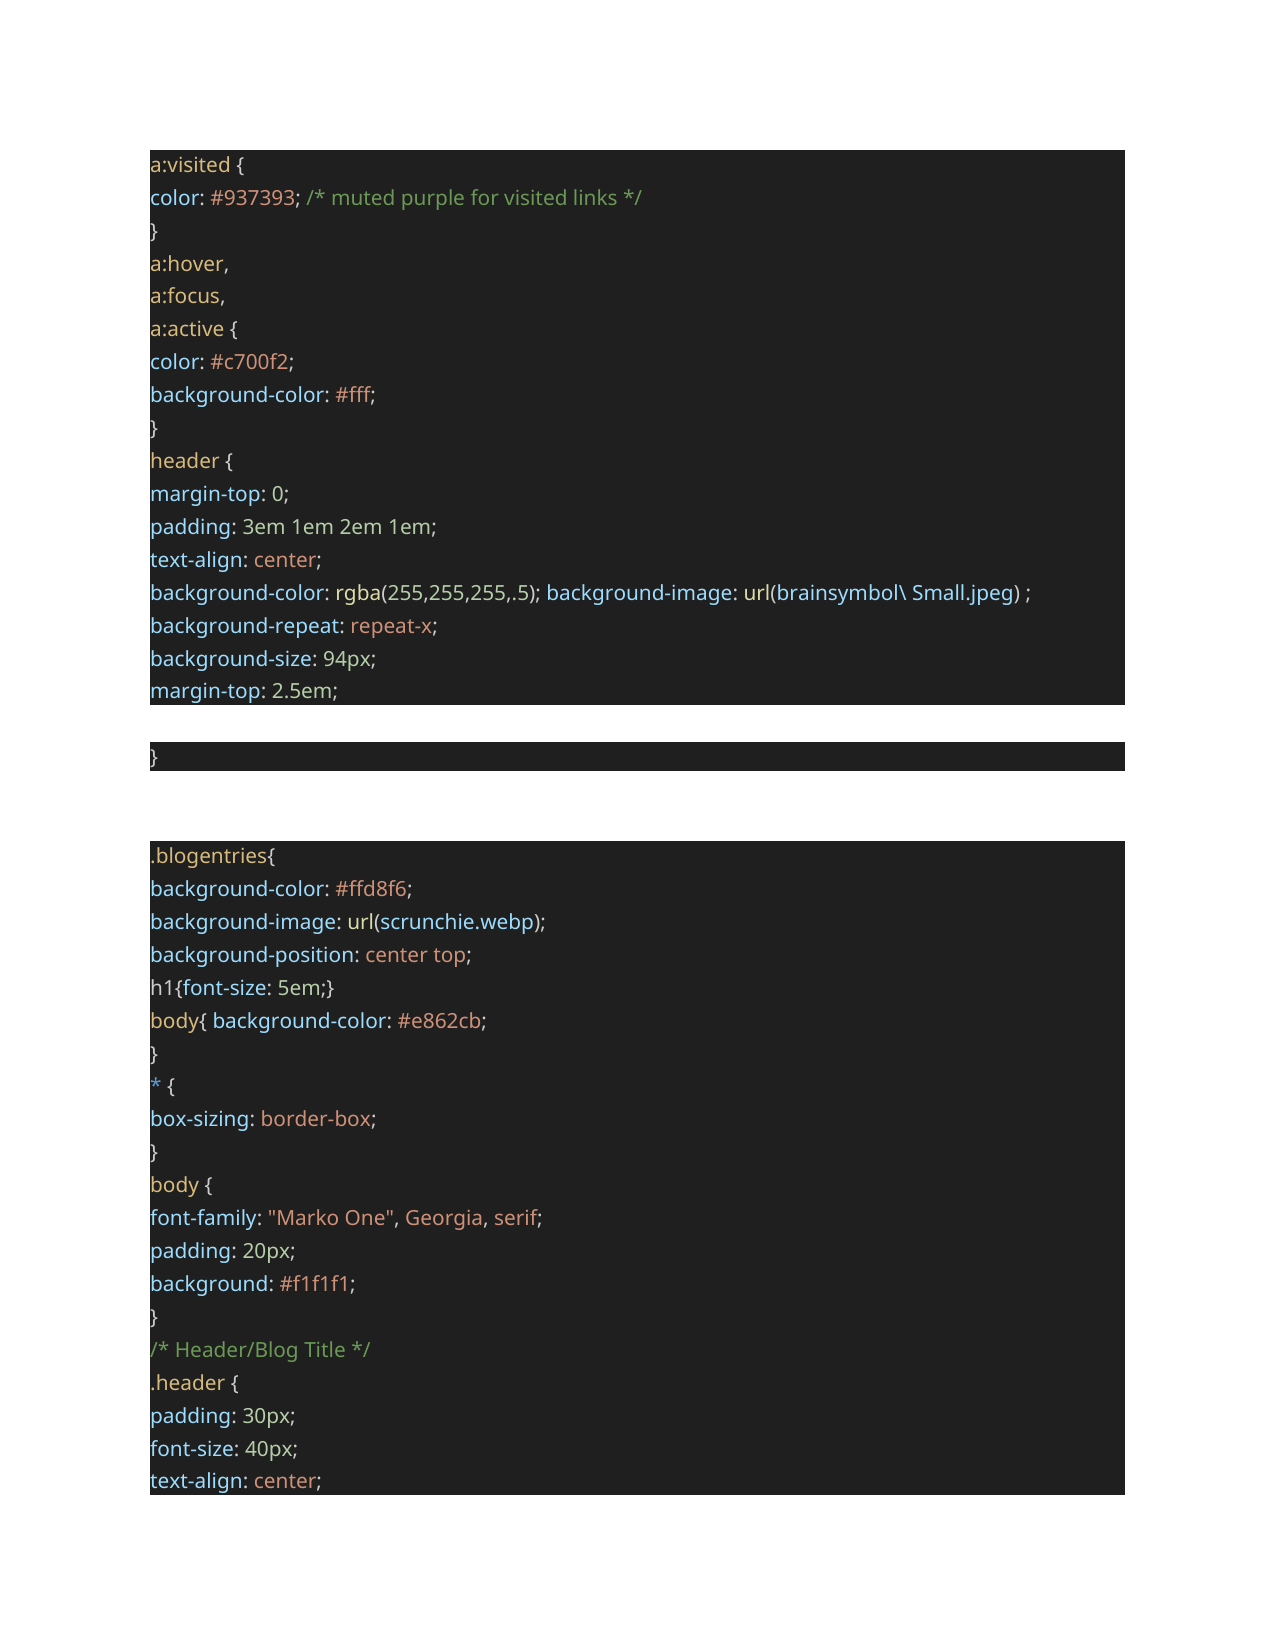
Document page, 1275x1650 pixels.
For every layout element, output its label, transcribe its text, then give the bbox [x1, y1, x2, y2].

text font-family: "Marko One", Georgia, serif; [150, 1203, 1125, 1232]
text background-color: #ffd8f6; [150, 874, 1125, 903]
text * { [150, 1072, 1125, 1100]
text background-color: rgba(255,255,255,.5); background-image: url(brainsymbol\ Small.jpeg) ; background-repeat: repeat-x; [150, 578, 1125, 639]
text a:active { [150, 314, 1125, 343]
text background-color: #fff; [150, 380, 1125, 409]
text background-size: 94px; [150, 644, 1125, 672]
text a:focus, [150, 282, 1125, 310]
text .blogentries{ [150, 841, 1125, 870]
text padding: 20px; [150, 1236, 1125, 1265]
text } [150, 1302, 1125, 1331]
text } [150, 742, 1125, 771]
text margin-top: 0; [150, 479, 1125, 508]
text a:hover, [150, 249, 1125, 277]
text body { [150, 1170, 1125, 1199]
text font-size: 40px; [150, 1434, 1125, 1462]
text padding: 3em 1em 2em 1em; [150, 512, 1125, 541]
text body{ background-color: #e862cb; [150, 1006, 1125, 1034]
text background-image: url(scrunchie.webp); [150, 907, 1125, 936]
text h1{font-size: 5em;} [150, 973, 1125, 1001]
text header { [150, 446, 1125, 475]
text color: #937393; /* muted purple for visited links */ [150, 183, 1125, 211]
text background-position: center top; [150, 940, 1125, 968]
text margin-top: 2.5em; [150, 677, 1125, 705]
text color: #c700f2; [150, 347, 1125, 376]
text a:visited { [150, 150, 1125, 178]
text .header { [150, 1368, 1125, 1396]
text text-align: center; [150, 545, 1125, 573]
text box-sizing: border-box; [150, 1104, 1125, 1133]
text } [150, 1137, 1125, 1166]
text /* Header/Blog Title */ [150, 1335, 1125, 1363]
text padding: 30px; [150, 1401, 1125, 1429]
text text-align: center; [150, 1467, 1125, 1495]
text } [150, 1039, 1125, 1067]
text } [150, 216, 1125, 244]
text } [150, 413, 1125, 442]
text background: #f1f1f1; [150, 1269, 1125, 1298]
